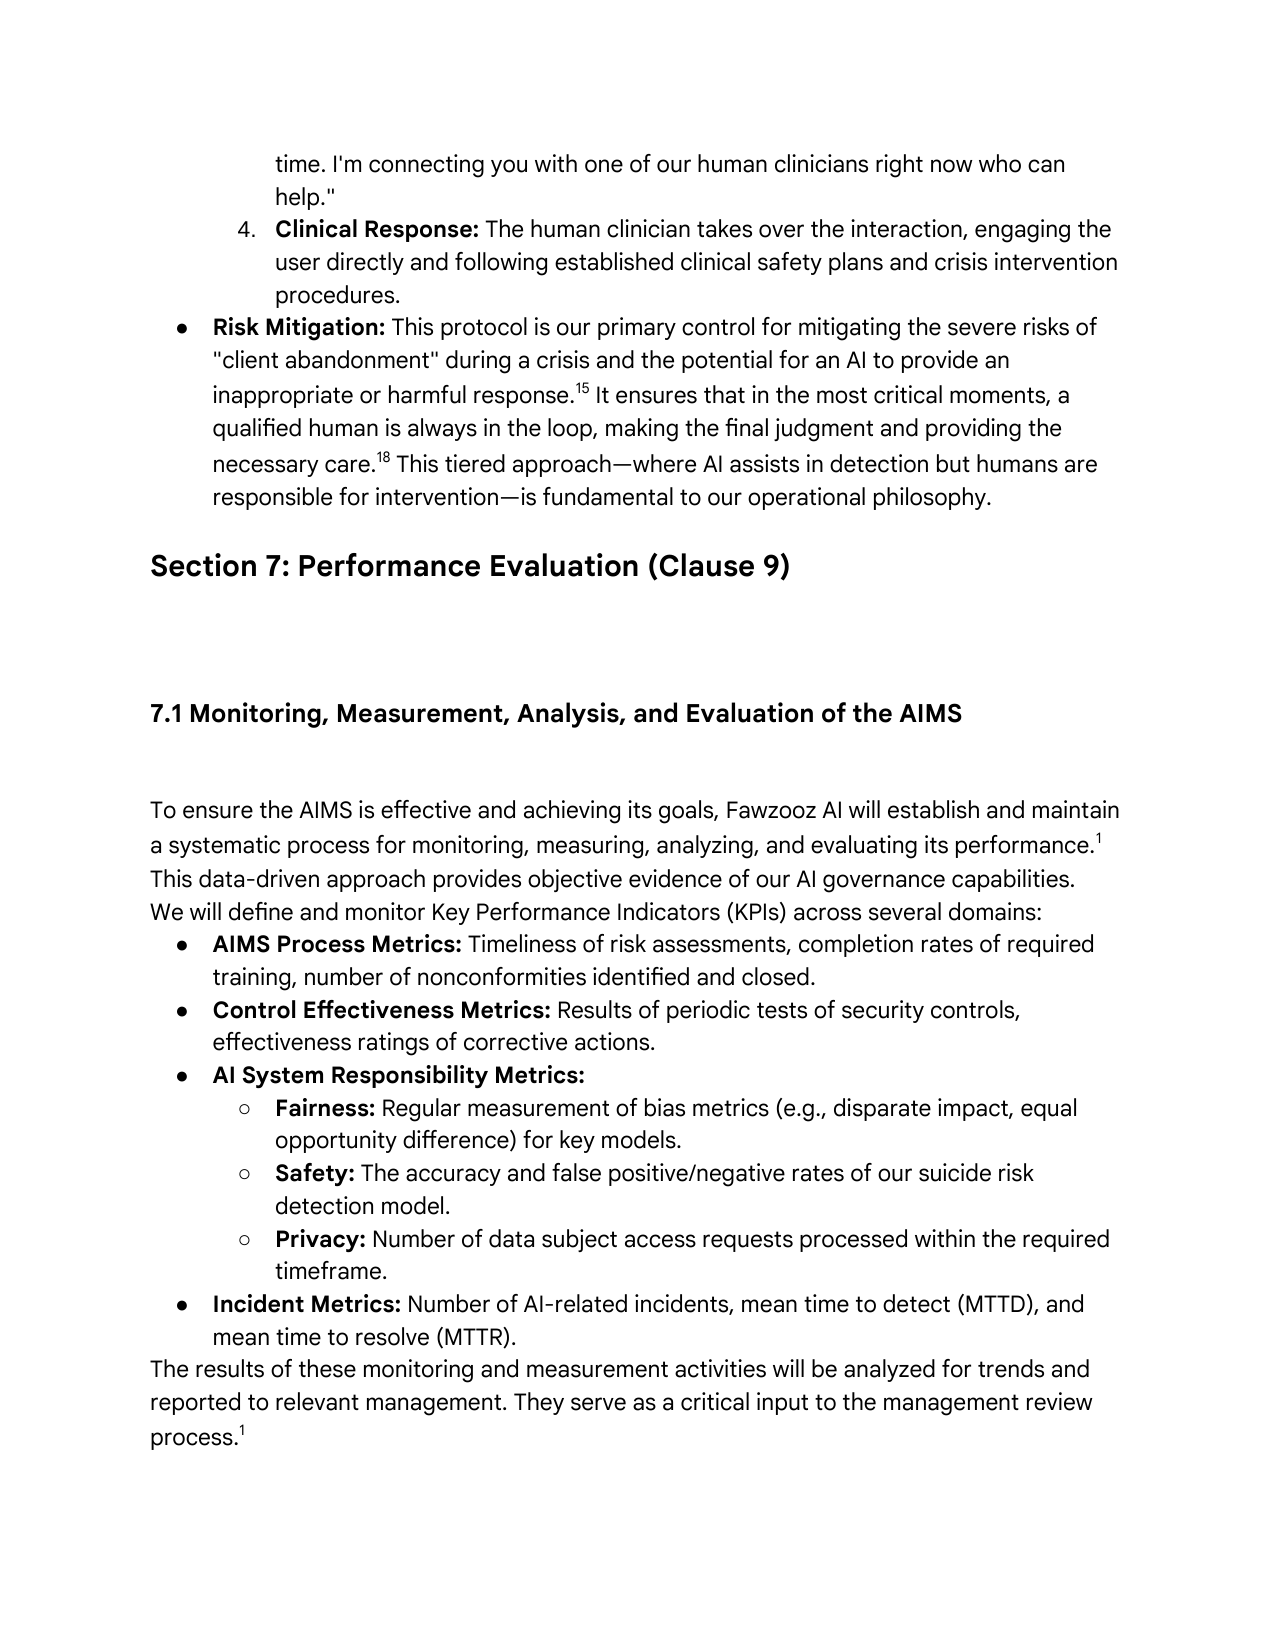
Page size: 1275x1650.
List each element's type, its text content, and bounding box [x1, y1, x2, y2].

list Safety: The accuracy and false positive/negative rates of our suicide risk detection model. [237, 1159, 1125, 1221]
subtitle 7.1 Monitoring, Measurement, Analysis, and Evaluation of the AIMS [150, 698, 1125, 730]
text The results of these monitoring and measurement activities will be analyzed for trends and reported to relevant management. They serve as a critical input to the management review process.1 [150, 1356, 1125, 1453]
list Risk Mitigation: This protocol is our primary control for mitigating the severe risks of "client abandonment" during a crisis and the potential for an AI to provide an inappropriate or harmful response.15 It ensures that in the most critical moments, a qualified human is always in the loop, making the final judgment and providing the necessary care.18 This tiered approach—where AI assists in detection but humans are responsible for intervention—is fundamental to our operational philosophy. [175, 313, 1125, 512]
list Fairness: Regular measurement of bias metrics (e.g., disparate impact, equal opportunity difference) for key models. [237, 1094, 1125, 1155]
list Privacy: Number of data subject access requests processed within the required timeframe. [237, 1225, 1125, 1286]
list Incident Metrics: Number of AI-related incidents, mean time to detect (MTTD), and mean time to resolve (MTTR). [175, 1290, 1125, 1352]
list AIMS Process Metrics: Timeliness of risk assessments, completion rates of required training, number of nonconformities identified and closed. [175, 930, 1125, 992]
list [237, 150, 1125, 211]
subtitle Section 7: Performance Evaluation (Clause 9) [150, 548, 1125, 585]
list Clinical Response: The human clinician takes over the interaction, engaging the user directly and following established clinical safety plans and crisis intervention procedures. [237, 215, 1125, 309]
list Control Effectiveness Metrics: Results of periodic tests of security controls, effectiveness ratings of corrective actions. [175, 996, 1125, 1057]
text To ensure the AIMS is effective and achieving its goals, Fawzooz AI will establish and maintain a systematic process for monitoring, measuring, analyzing, and evaluating its performance.1 This data-driven approach provides objective evidence of our AI governance capabilities. [150, 797, 1125, 894]
text We will define and monitor Key Performance Indicators (KPIs) across several domains: [150, 898, 1125, 926]
list AI System Responsibility Metrics: [175, 1061, 1125, 1090]
